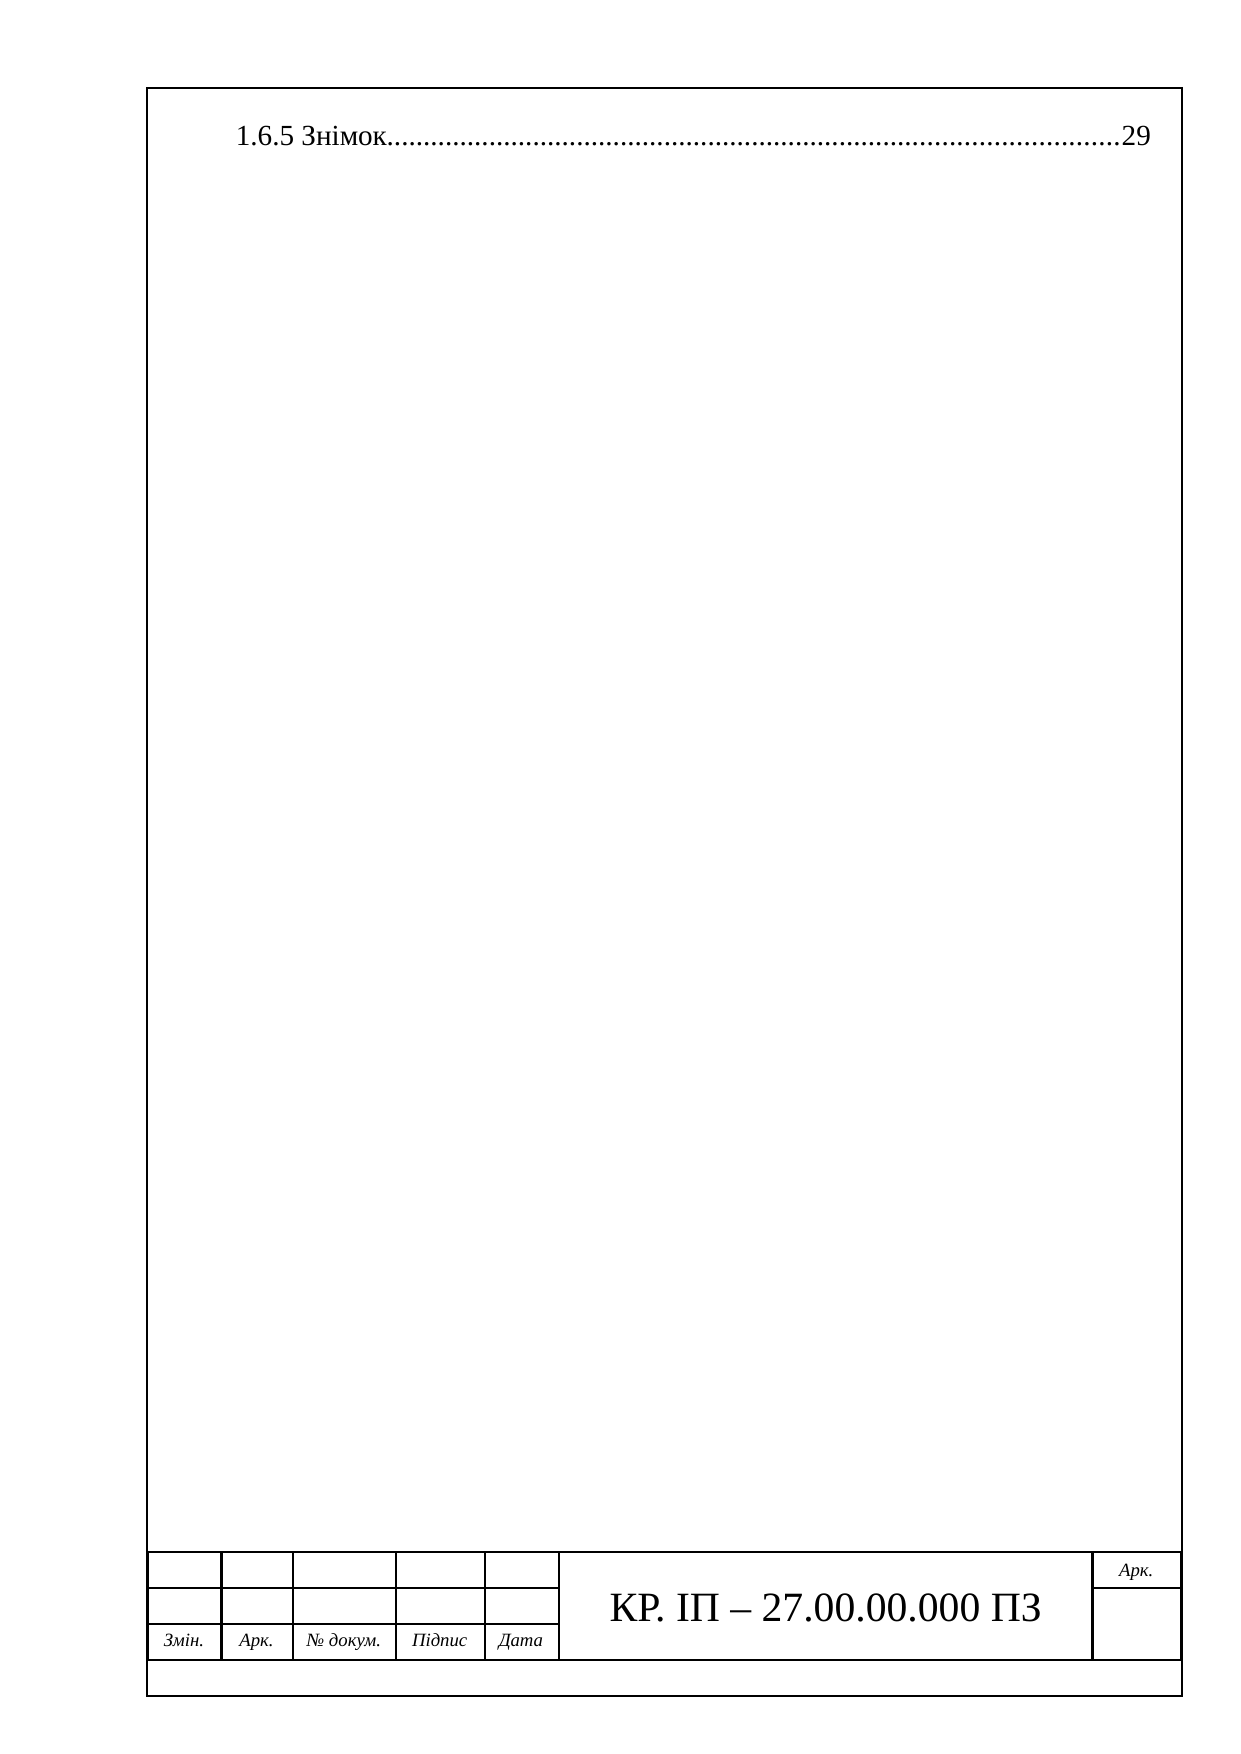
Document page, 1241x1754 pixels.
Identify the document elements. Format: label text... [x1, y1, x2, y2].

text 1.6.5 Знімок 29 [236, 118, 1152, 152]
